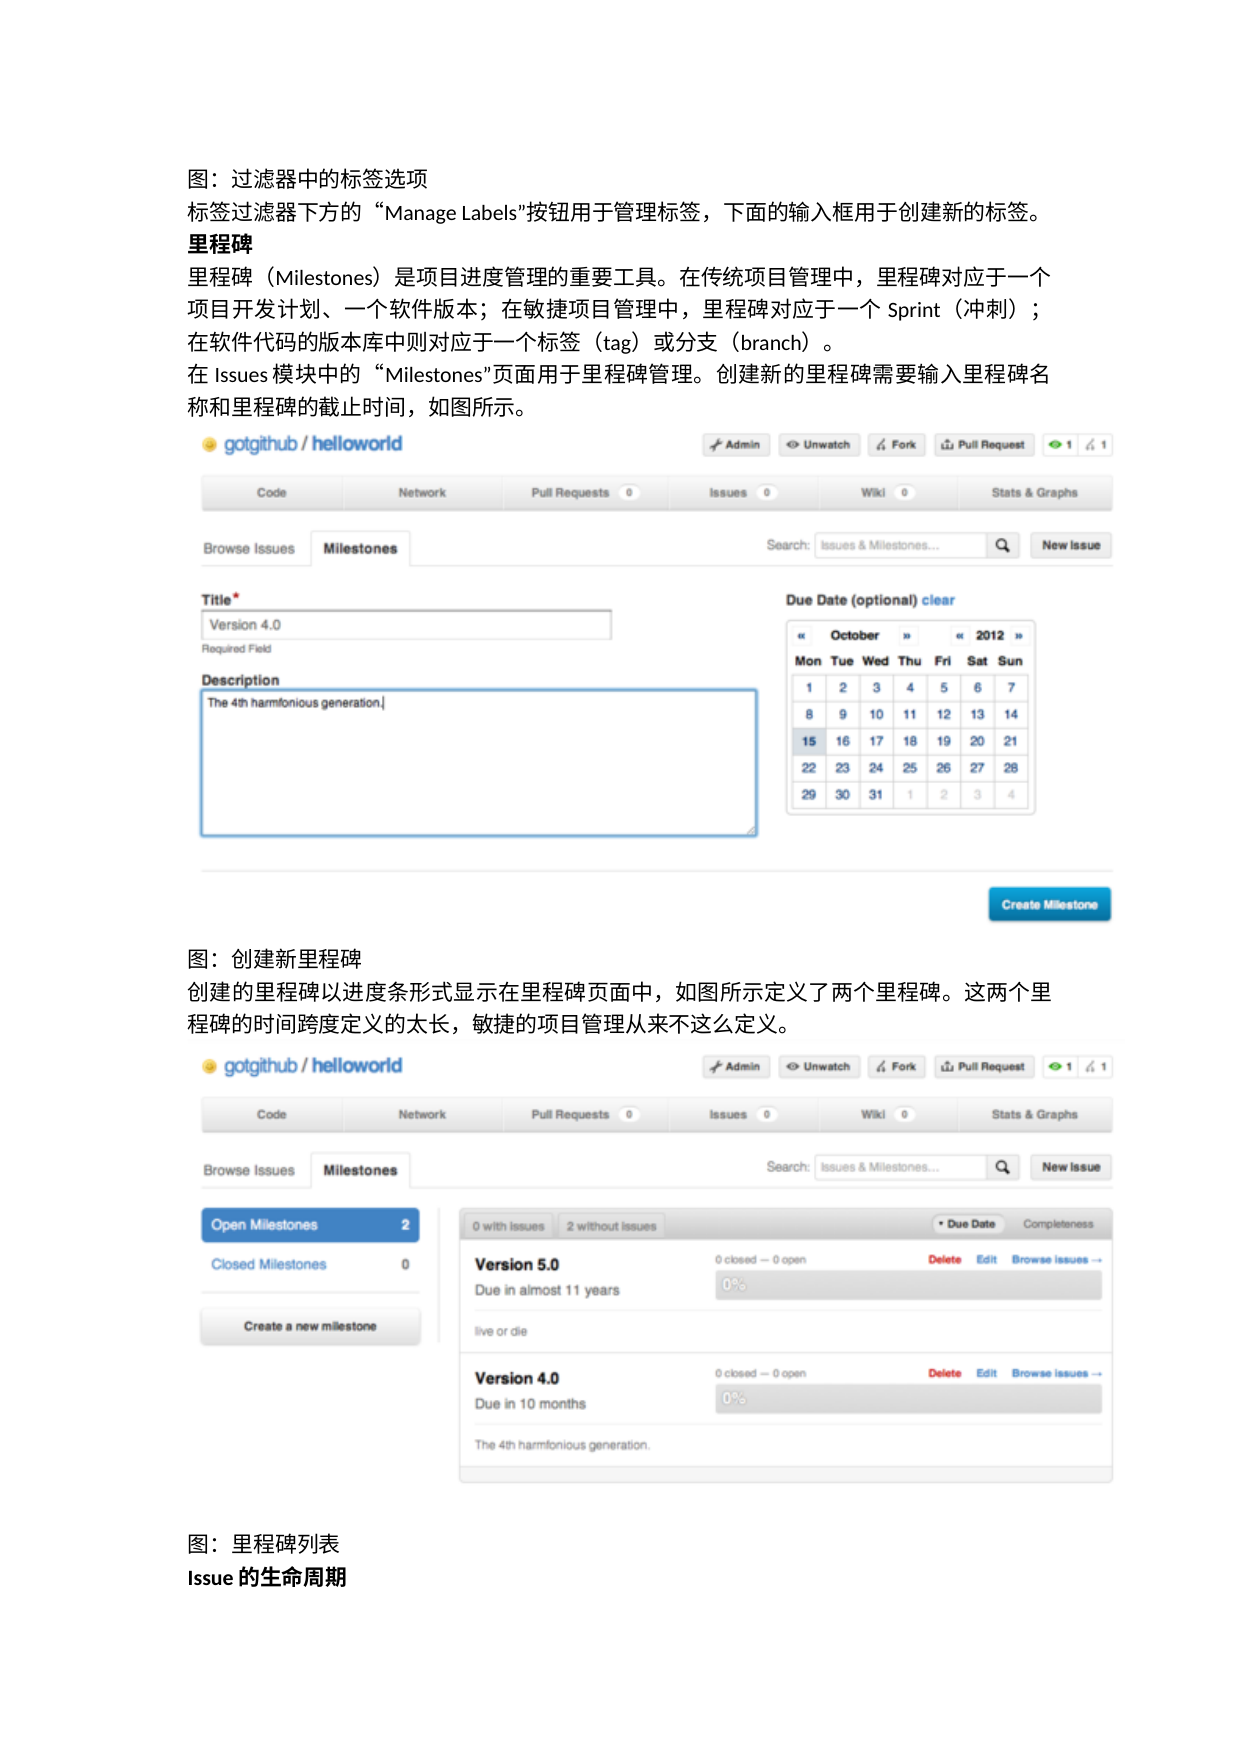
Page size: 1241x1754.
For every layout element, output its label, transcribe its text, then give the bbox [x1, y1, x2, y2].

picture [187, 1039, 1125, 1496]
text 在Issues模块中的“Milestones”页面用于里程碑管理。创建新的里程碑需要输入里程碑名称和里程碑的截止时间，如图所示。 [187, 357, 1053, 422]
text 图：过滤器中的标签选项 [187, 162, 1053, 194]
text 创建的里程碑以进度条形式显示在里程碑页面中，如图所示定义了两个里程碑。这两个里程碑的时间跨度定义的太长，敏捷的项目管理从来不这么定义。 [187, 974, 1053, 1039]
text 里程碑（Milestones）是项目进度管理的重要工具。在传统项目管理中，里程碑对应于一个项目开发计划、一个软件版本；在敏捷项目管理中，里程碑对应于一个Sprint（冲刺）；在软件代码的版本库中则对应于一个标签（tag）或分支（branch）。 [187, 259, 1053, 357]
text 图：创建新里程碑 [187, 942, 1053, 974]
text 里程碑 [187, 227, 1053, 259]
text 图：里程碑列表 [187, 1527, 1053, 1559]
picture [187, 422, 1125, 935]
text 标签过滤器下方的“Manage Labels”按钮用于管理标签，下面的输入框用于创建新的标签。 [187, 194, 1053, 227]
text Issue的生命周期 [187, 1559, 1053, 1592]
